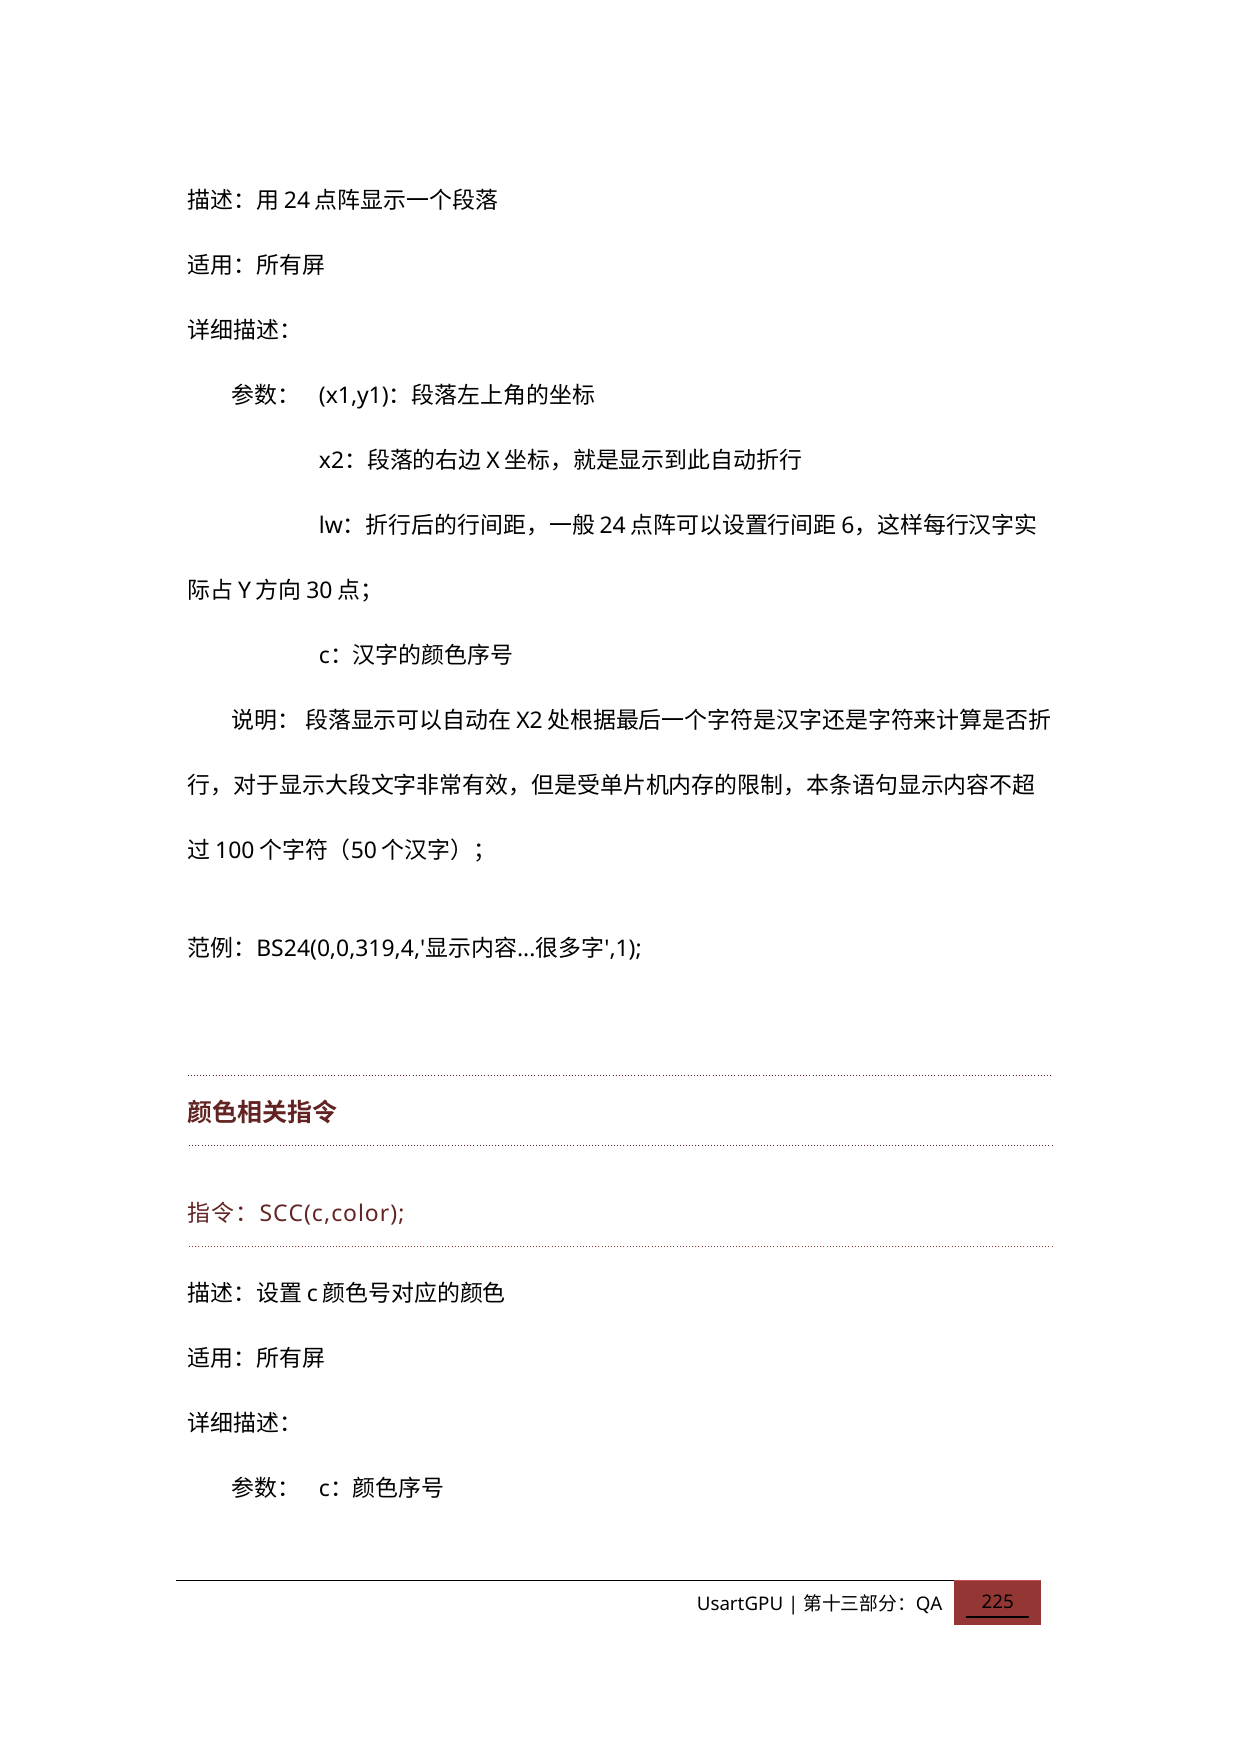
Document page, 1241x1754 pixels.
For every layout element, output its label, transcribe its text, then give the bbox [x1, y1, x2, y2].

text 描述：设置c颜色号对应的颜色 [187, 1259, 1053, 1324]
text 描述：用24点阵显示一个段落 [187, 166, 1053, 231]
text 详细描述： [187, 296, 1053, 361]
text 范例：BS24(0,0,319,4,'显示内容...很多字',1); [187, 914, 1053, 979]
text 说明： 段落显示可以自动在X2处根据最后一个字符是汉字还是字符来计算是否折行，对于显示大段文字非常有效，但是受单片机内存的限制，本条语句显示内容不超过100个字符（50个汉字）； [187, 686, 1053, 881]
text 参数： (x1,y1)：段落左上角的坐标 [187, 361, 1053, 426]
text lw：折行后的行间距，一般24点阵可以设置行间距6，这样每行汉字实际占Y方向30点； [187, 491, 1053, 621]
text x2：段落的右边X坐标，就是显示到此自动折行 [187, 426, 1053, 491]
subtitle 指令：SCC(c,color); [187, 1179, 1053, 1247]
text 参数： c：颜色序号 [187, 1454, 1053, 1519]
text 适用：所有屏 [187, 231, 1053, 296]
subtitle 颜色相关指令 [187, 1075, 1053, 1146]
text 详细描述： [187, 1389, 1053, 1454]
text c：汉字的颜色序号 [187, 621, 1053, 686]
text 适用：所有屏 [187, 1324, 1053, 1389]
